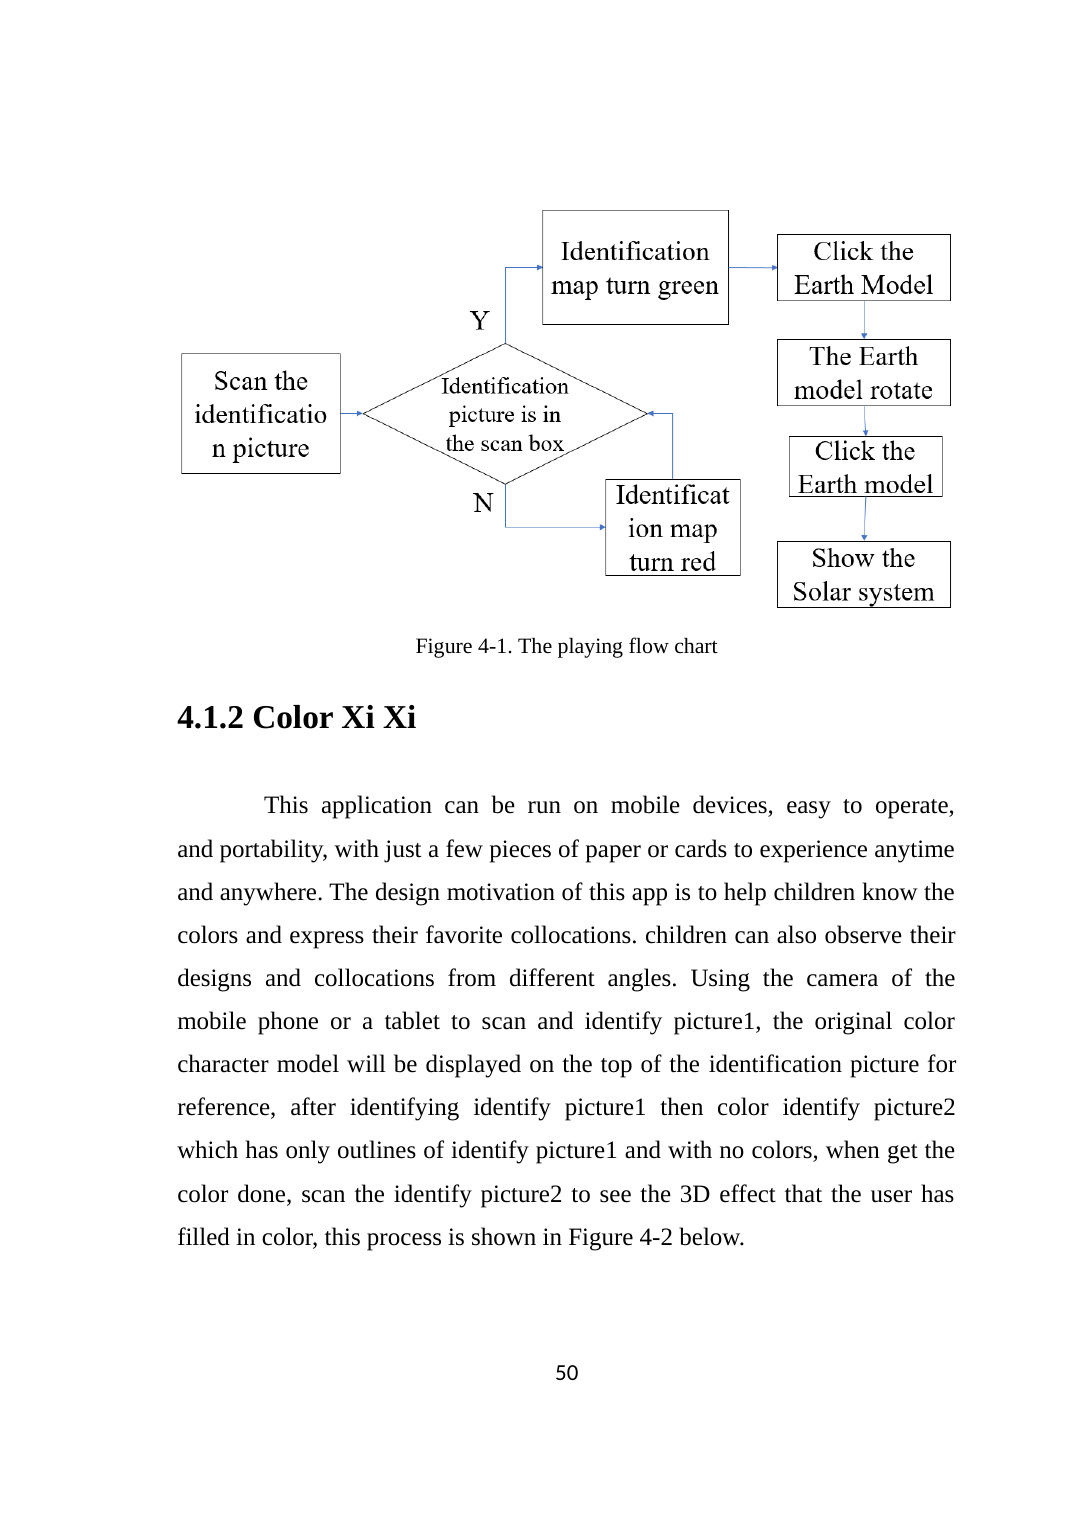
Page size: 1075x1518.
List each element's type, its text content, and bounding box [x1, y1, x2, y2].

text Figure 4-1. The playing flow chart [177, 633, 956, 658]
text This application can be run on mobile devices, easy to operate, and portability, with just a few pieces of paper or cards to experience anytime and anywhere. The design motivation of this app is to help children know the colors and express their favorite collocations. children can also observe their designs and collocations from different angles. Using the camera of the mobile phone or a tablet to scan and identify picture1, the original color character model will be displayed on the top of the identification picture for reference, after identifying identify picture1 then color identify picture2 which has only outlines of identify picture1 and with no colors, when get the color done, scan the identify picture2 to see the 3D effect that the user has filled in color, this process is shown in Figure 4-2 below. [177, 791, 956, 1251]
text 4.1.2 Color Xi Xi [177, 698, 956, 736]
picture [177, 190, 957, 615]
